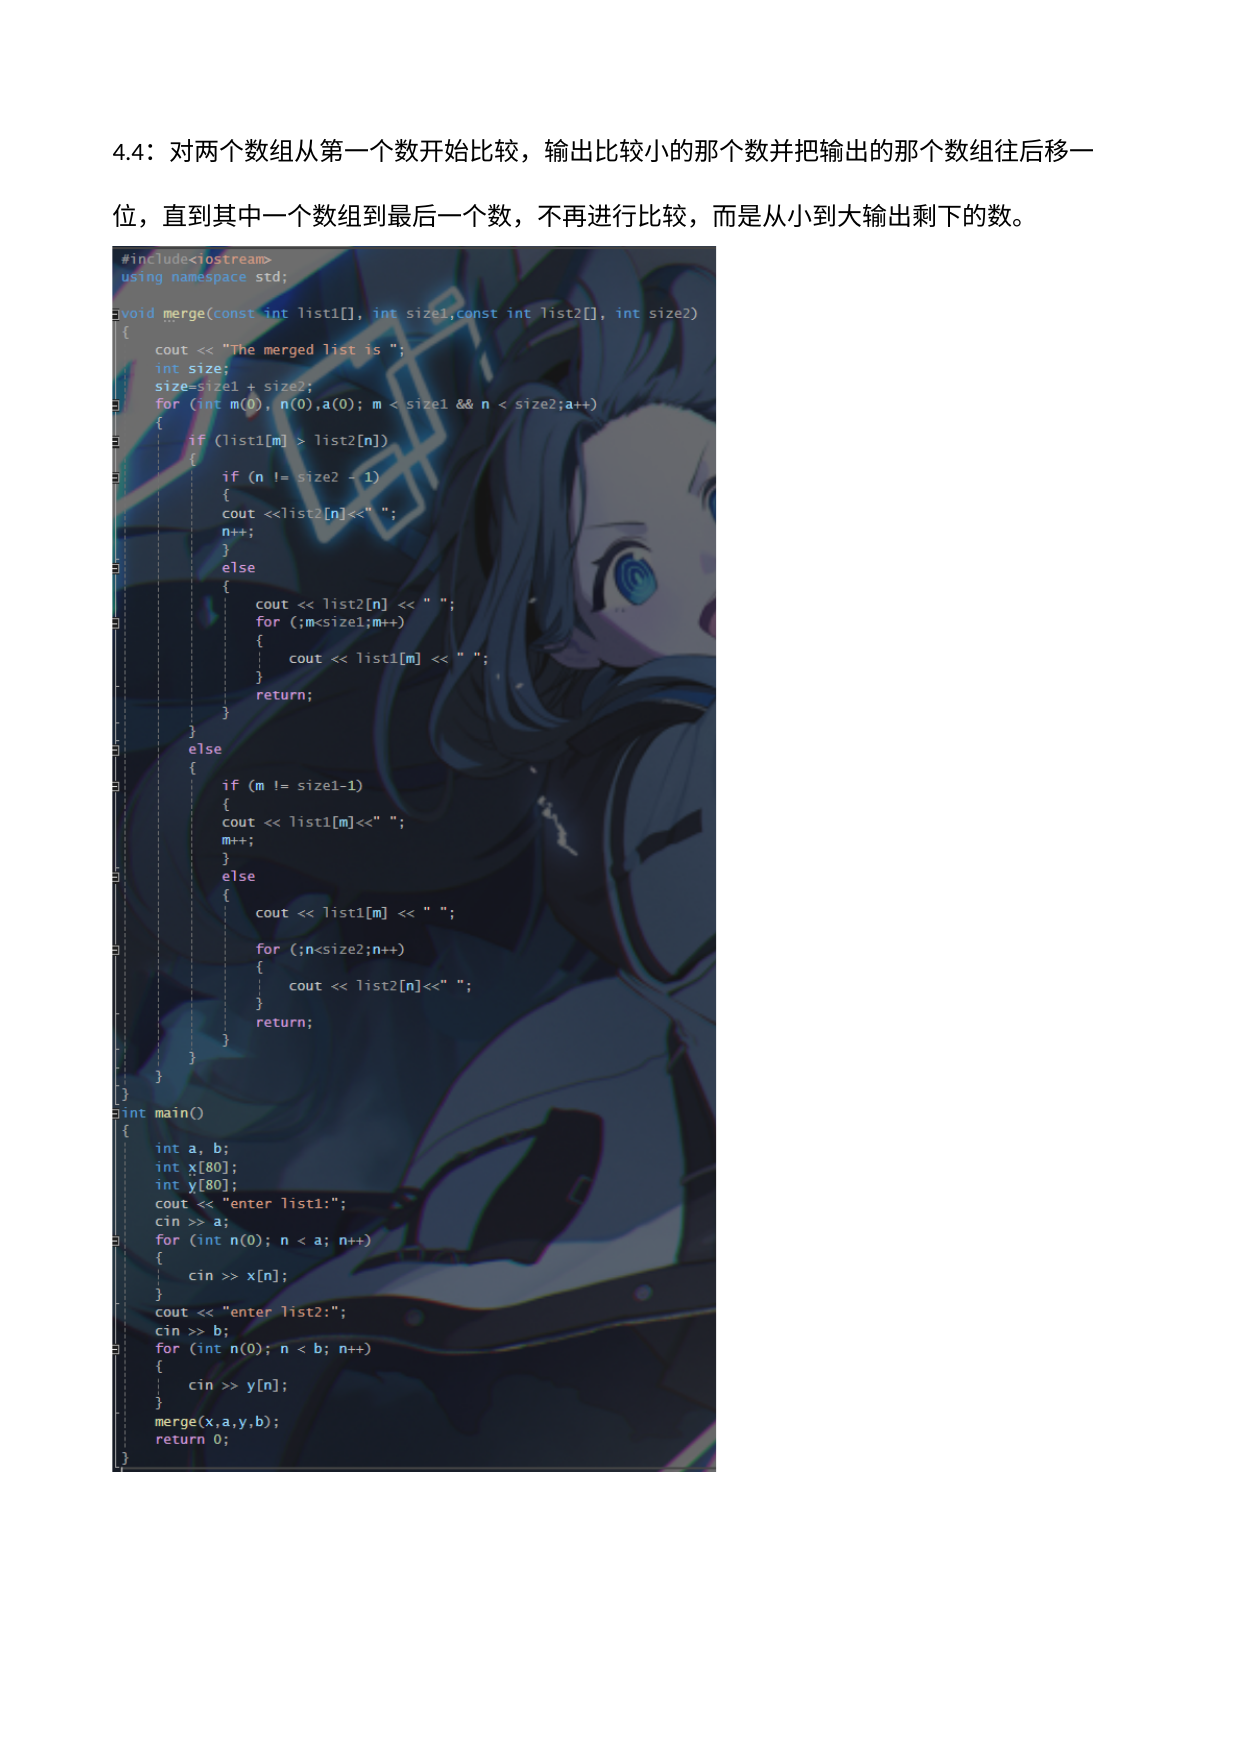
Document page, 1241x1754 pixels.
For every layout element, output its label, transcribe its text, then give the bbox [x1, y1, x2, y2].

picture [112, 246, 717, 1472]
text 4.4：对两个数组从第一个数开始比较，输出比较小的那个数并把输出的那个数组往后移一位，直到其中一个数组到最后一个数，不再进行比较，而是从小到大输出剩下的数。 [112, 117, 1118, 247]
